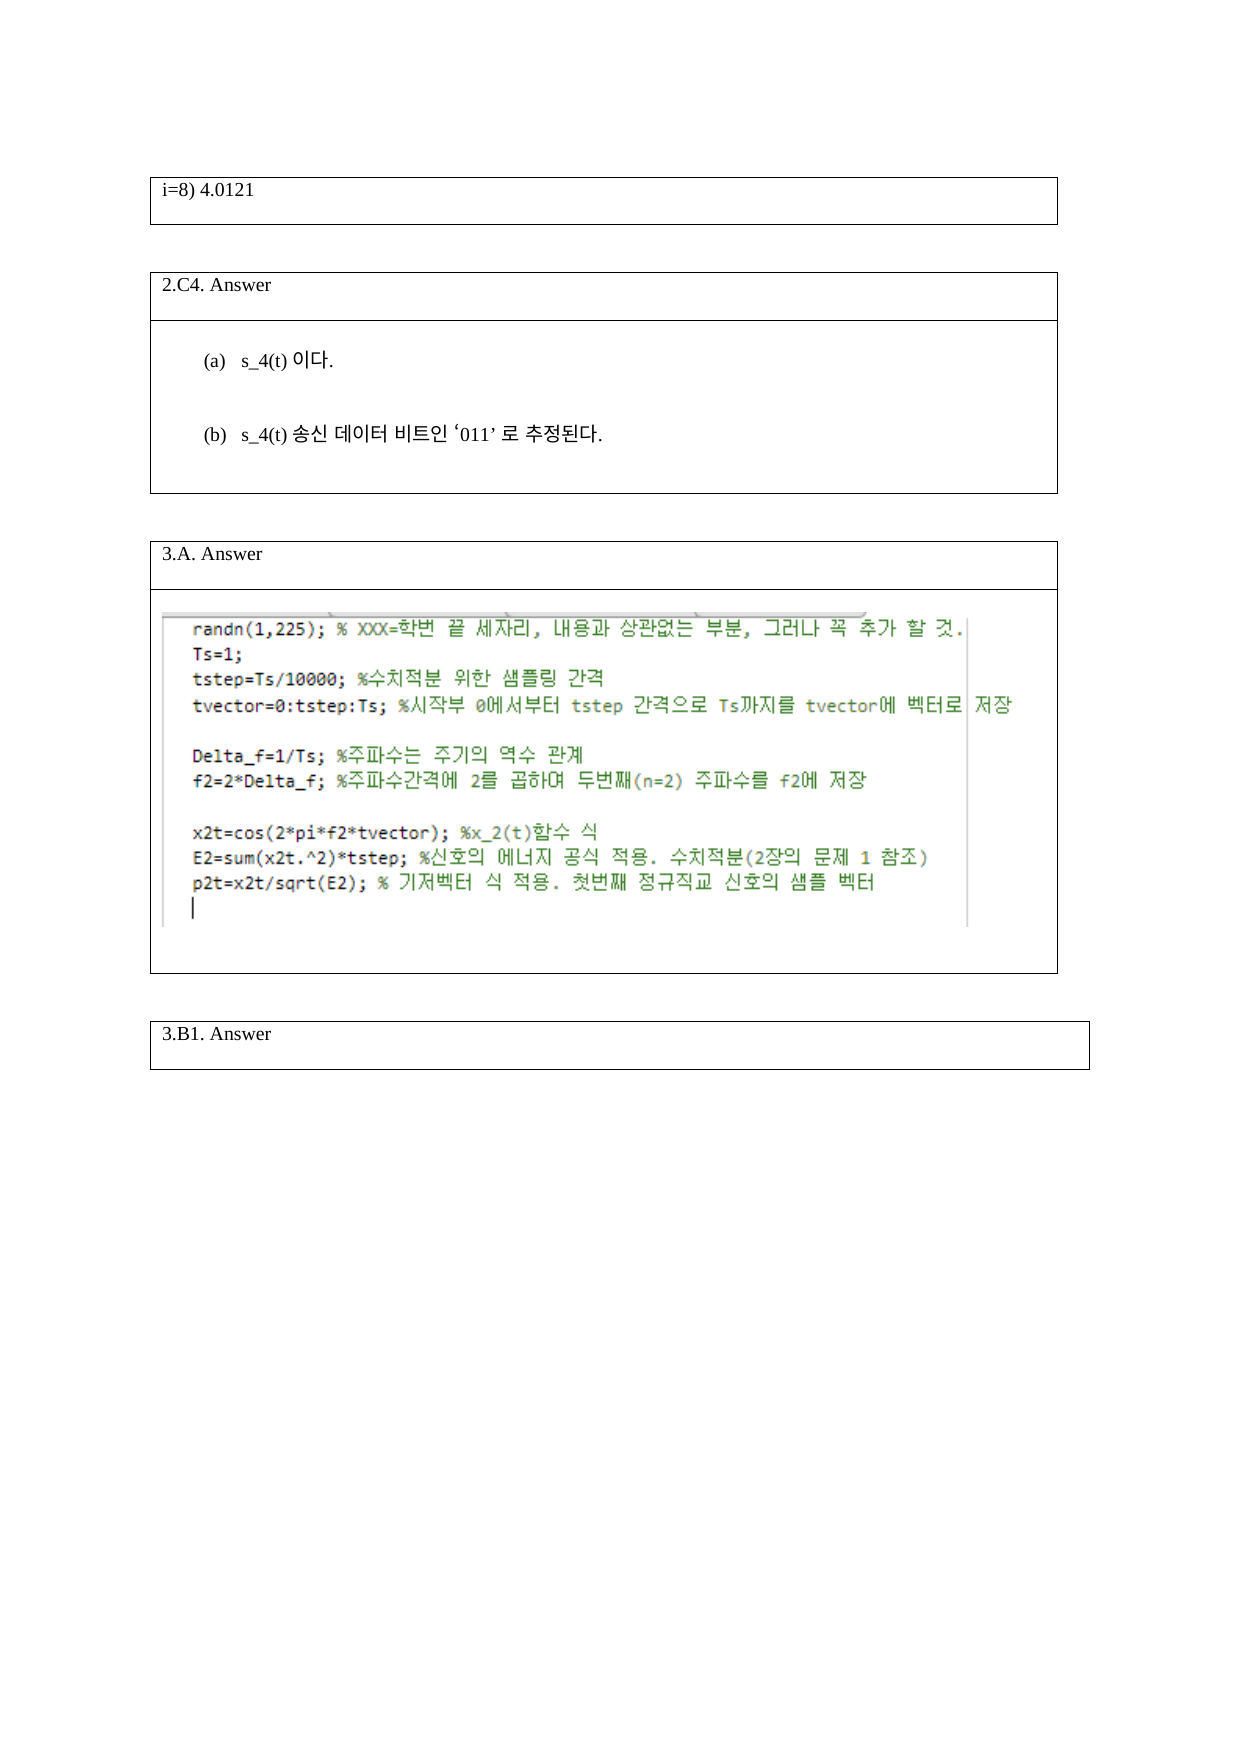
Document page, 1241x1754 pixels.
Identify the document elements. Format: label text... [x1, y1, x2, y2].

table_cell s_4(t) 이다. s_4(t) 송신 데이터 비트인 ‘011’ 로 추정된다. [151, 321, 1057, 493]
table_header 3.B1. Answer [151, 1022, 1089, 1069]
table_cell [151, 590, 1057, 972]
table_header 2.C4. Answer [151, 273, 1057, 320]
table_header 3.A. Answer [151, 542, 1057, 589]
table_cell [151, 178, 1057, 224]
picture [161, 612, 1034, 927]
